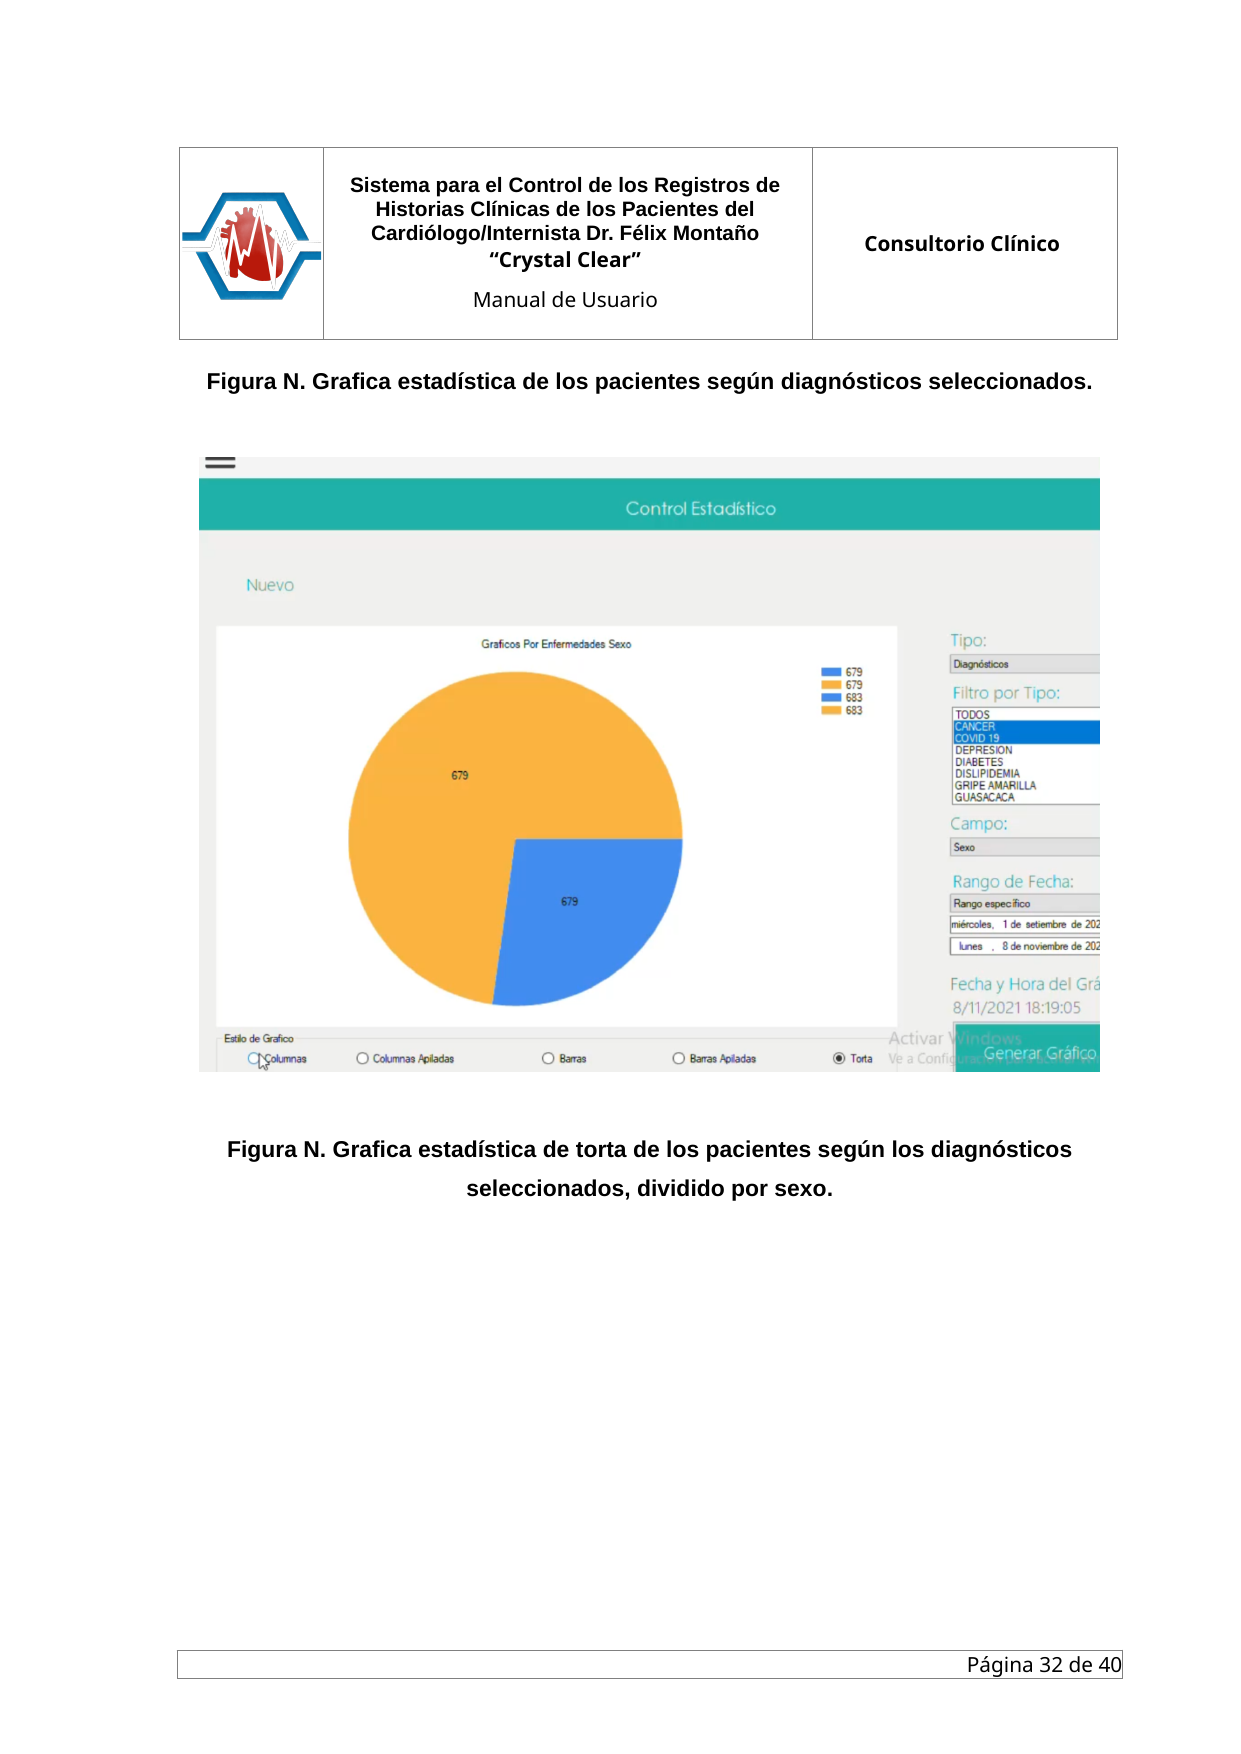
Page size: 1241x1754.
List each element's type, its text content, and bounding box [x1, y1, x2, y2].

picture [182, 173, 322, 313]
text Figura N. Grafica estadística de los pacientes según diagnósticos seleccionados. [177, 368, 1122, 394]
picture [199, 457, 1100, 1072]
text Figura N. Grafica estadística de torta de los pacientes según los diagnósticos seleccionados, dividido por sexo. [177, 1136, 1122, 1202]
